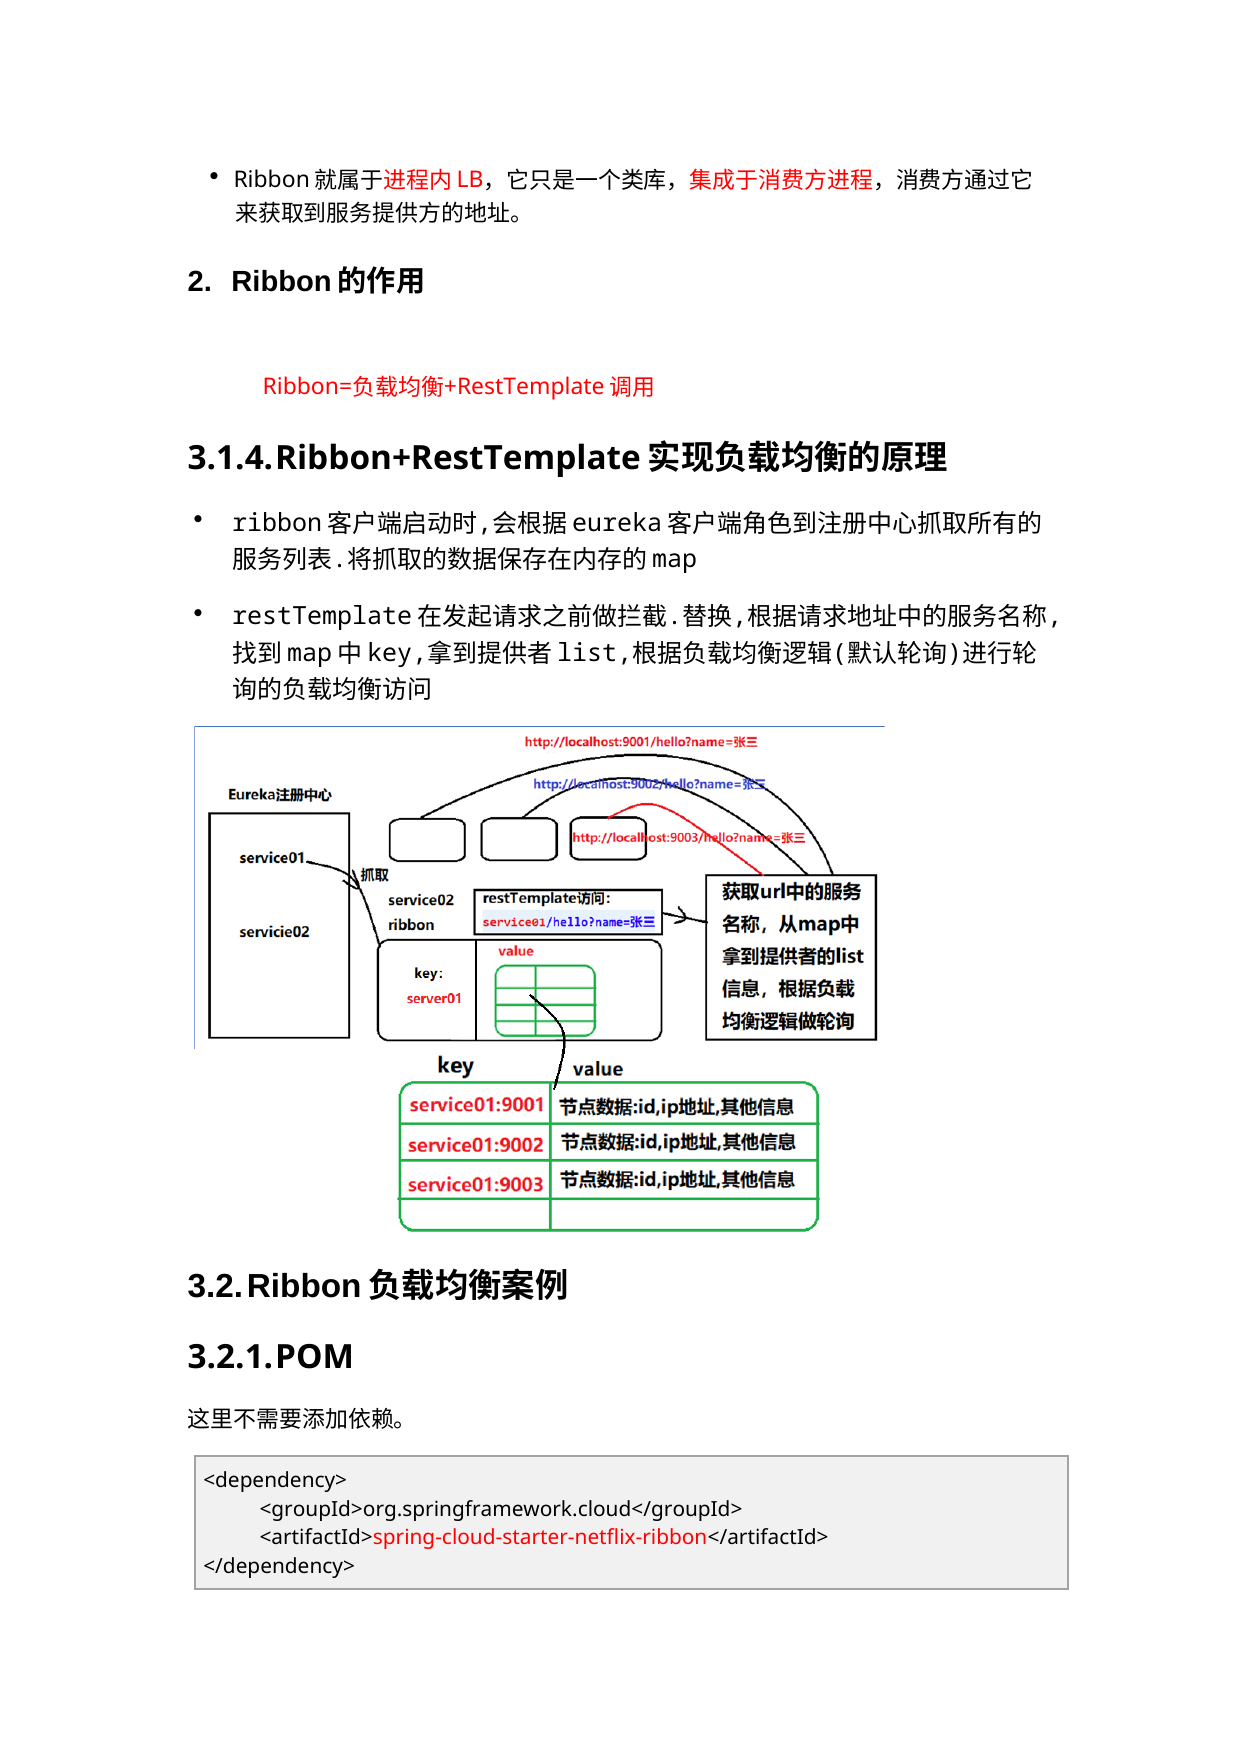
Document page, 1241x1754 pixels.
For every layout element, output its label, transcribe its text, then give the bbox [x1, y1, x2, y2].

text Ribbon=负载均衡+RestTemplate调用 [262, 353, 1053, 418]
list Ribbon就属于进程内LB，它只是一个类库，集成于消费方进程，消费方通过它来获取到服务提供方的地址。 [210, 162, 1053, 228]
table_header <dependency> <groupId>org.springframework.cloud</groupId> <artifactId>spring-cloud-starter-netflix-ribbon</artifactId> </dependency> [196, 1457, 1067, 1588]
list ribbon客户端启动时,会根据eureka客户端角色到注册中心抓取所有的服务列表.将抓取的数据保存在内存的map [194, 503, 1053, 576]
subtitle POM [187, 1333, 1053, 1378]
list restTemplate在发起请求之前做拦截.替换,根据请求地址中的服务名称,找到map中key,拿到提供者list,根据负载均衡逻辑(默认轮询)进行轮询的负载均衡访问 [194, 597, 1053, 706]
text 这里不需要添加依赖。 [187, 1401, 1053, 1434]
subtitle Ribbon负载均衡案例 [187, 1258, 1053, 1307]
picture [194, 726, 885, 1238]
subtitle Ribbon的作用 [187, 258, 1053, 300]
subtitle Ribbon+RestTemplate实现负载均衡的原理 [187, 431, 1053, 479]
